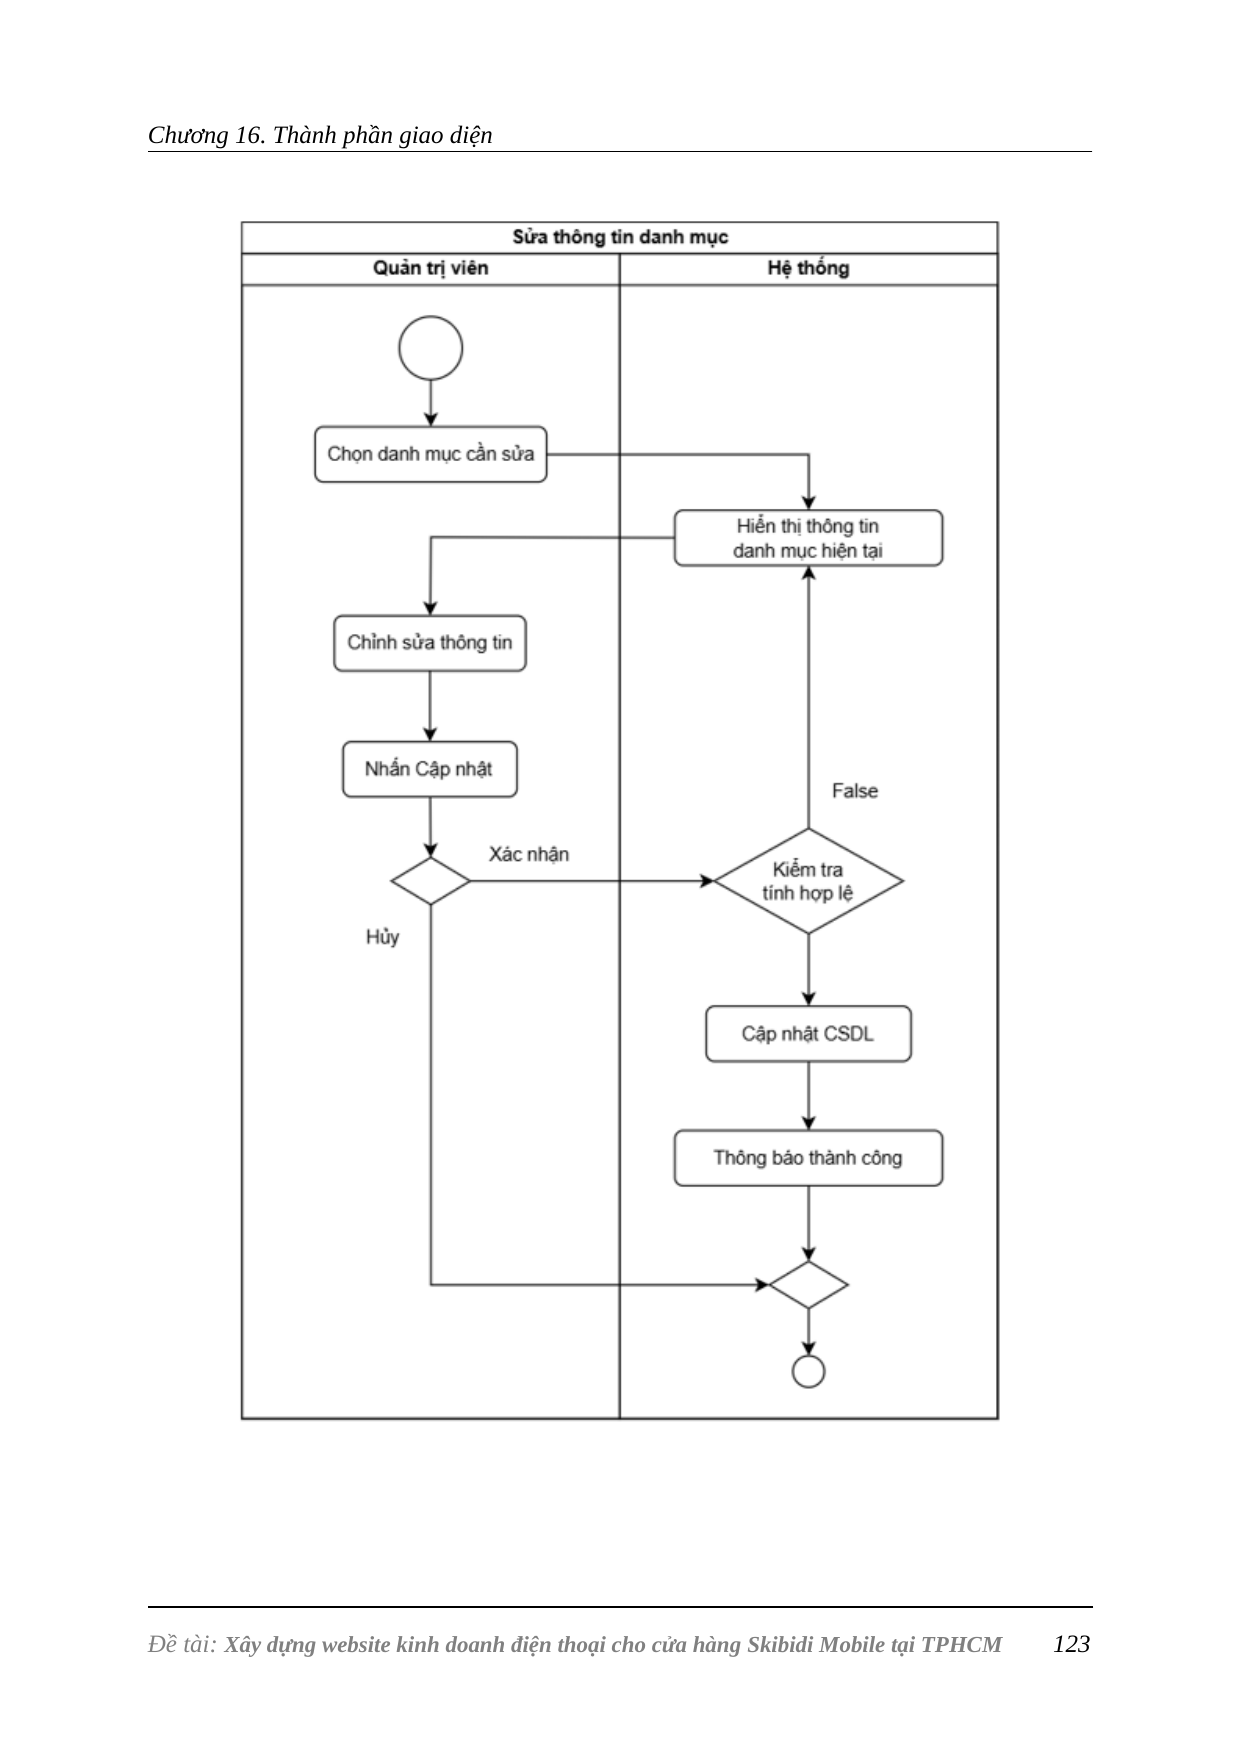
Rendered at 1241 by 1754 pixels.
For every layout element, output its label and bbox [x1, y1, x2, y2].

picture [224, 206, 1017, 1431]
